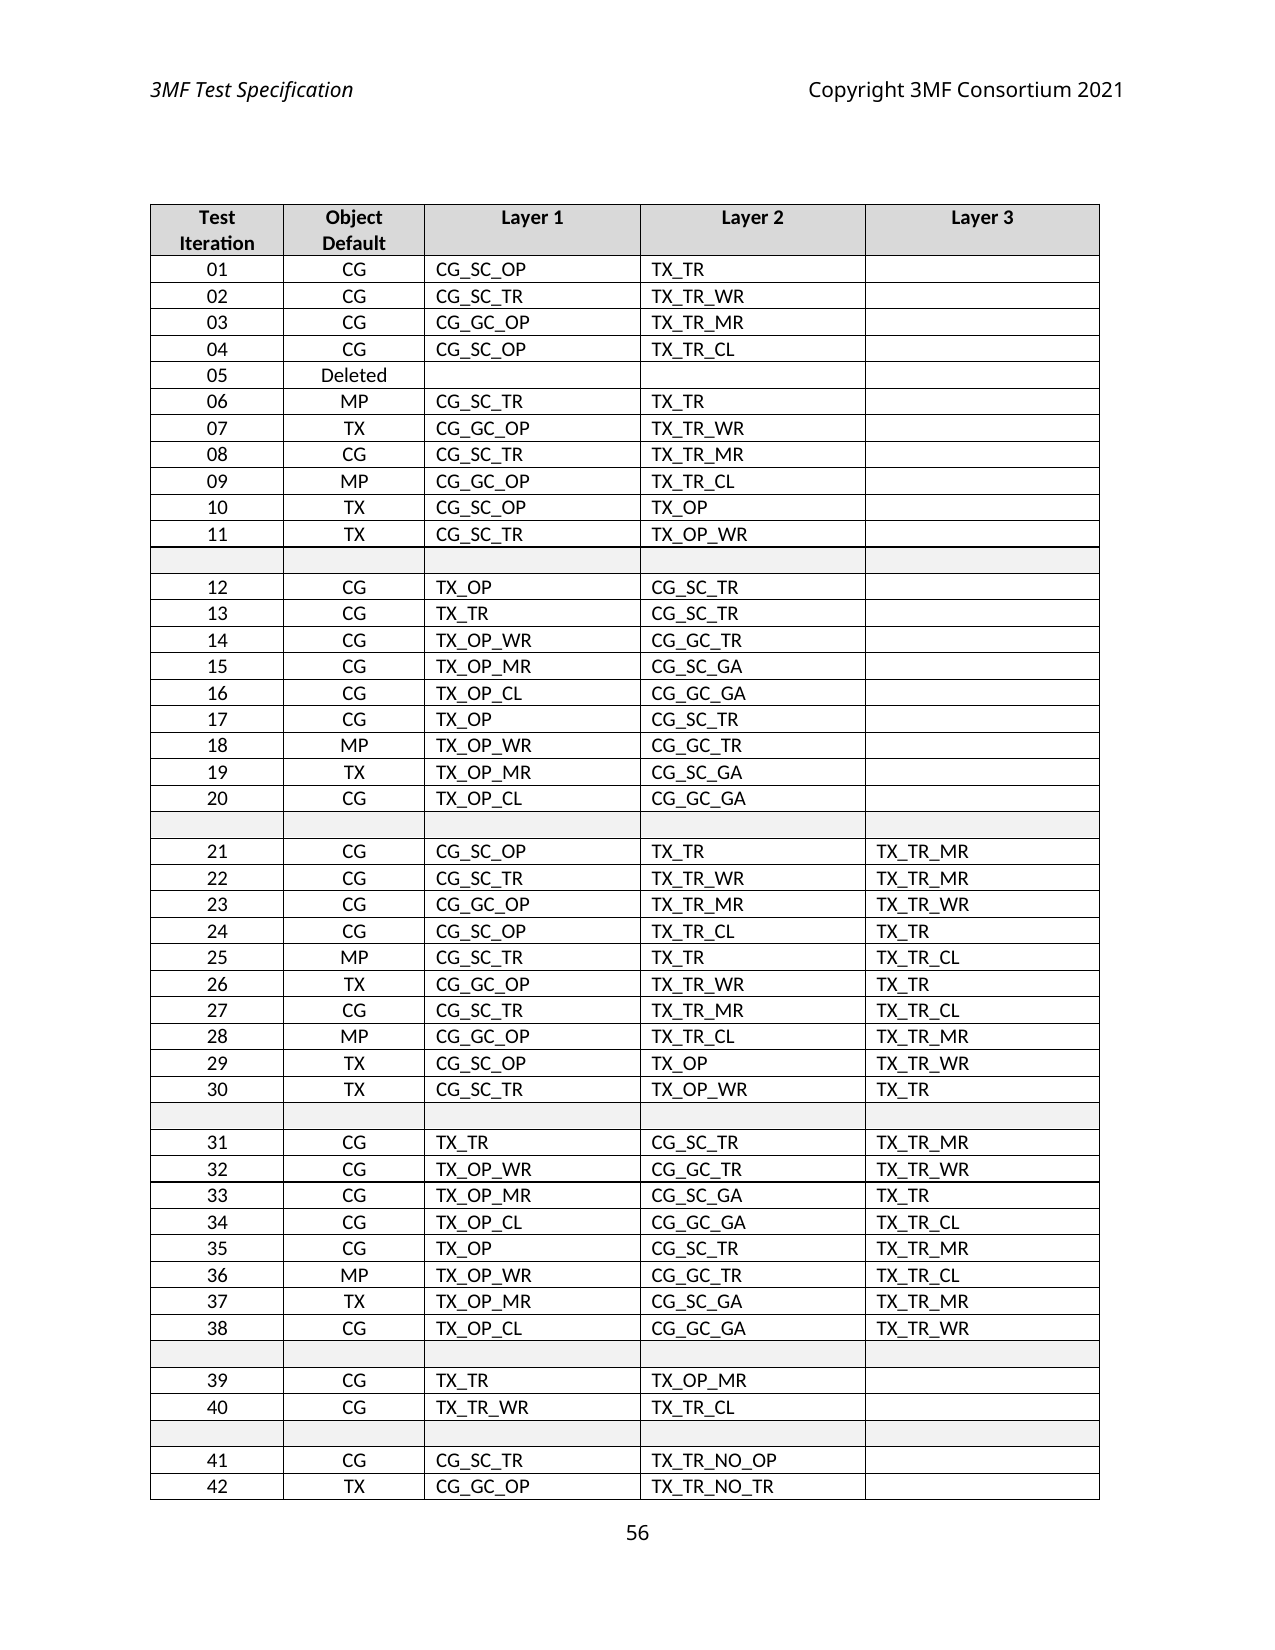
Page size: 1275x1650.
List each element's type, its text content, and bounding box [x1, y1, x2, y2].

table_cell TX_OP_WR [425, 1262, 640, 1287]
table_cell [866, 759, 1099, 784]
table_header Test Iteration [151, 205, 283, 255]
table_cell 10 [151, 495, 283, 520]
table_cell [866, 1421, 1099, 1446]
table_cell TX_OP_WR [425, 1156, 640, 1181]
table_cell 31 [151, 1130, 283, 1155]
table_cell TX_OP_MR [425, 1183, 640, 1208]
table_cell [866, 627, 1099, 652]
table_cell [151, 1341, 283, 1367]
table_cell 26 [151, 971, 283, 996]
table_cell TX_TR_WR [641, 865, 865, 890]
table_cell CG [284, 891, 424, 917]
table_cell 36 [151, 1262, 283, 1287]
table_cell 42 [151, 1474, 283, 1499]
table_cell CG [284, 600, 424, 626]
table_cell 24 [151, 918, 283, 943]
table_cell CG_SC_TR [425, 521, 640, 546]
table_cell TX [284, 415, 424, 441]
table_cell [866, 653, 1099, 679]
table_cell 03 [151, 309, 283, 335]
table_cell [866, 1394, 1099, 1419]
table_cell TX_TR [425, 1368, 640, 1393]
table_cell CG [284, 1447, 424, 1472]
table_cell CG [284, 1315, 424, 1340]
table_cell TX_OP_WR [425, 627, 640, 652]
table_cell CG [284, 706, 424, 732]
table_cell [866, 733, 1099, 758]
table_cell CG_GC_OP [425, 971, 640, 996]
table_cell TX_TR_CL [641, 1024, 865, 1049]
table_cell [151, 1103, 283, 1128]
table_cell TX_TR_WR [866, 1156, 1099, 1181]
table_cell CG [284, 1394, 424, 1419]
table_cell TX_TR_MR [866, 1235, 1099, 1261]
table_cell [425, 362, 640, 388]
table_cell CG_SC_TR [425, 1447, 640, 1472]
table_cell [866, 1447, 1099, 1472]
table_cell CG_GC_TR [641, 1262, 865, 1287]
table_cell 39 [151, 1368, 283, 1393]
table_cell TX_TR_WR [866, 891, 1099, 917]
table_cell CG [284, 653, 424, 679]
table_header Layer 1 [425, 205, 640, 255]
table_cell TX_TR [641, 839, 865, 864]
table_cell CG [284, 680, 424, 705]
table_cell TX [284, 1050, 424, 1076]
table_cell CG_SC_TR [641, 600, 865, 626]
table_cell CG_SC_OP [425, 336, 640, 361]
table_cell CG_SC_TR [425, 1077, 640, 1102]
table_cell TX_OP [641, 495, 865, 520]
table_cell 23 [151, 891, 283, 917]
table_cell [866, 283, 1099, 308]
table_cell TX_TR_WR [641, 971, 865, 996]
table_cell CG_SC_TR [425, 283, 640, 308]
table_cell [641, 1421, 865, 1446]
table_cell TX_TR_MR [641, 891, 865, 917]
table_cell TX_TR_CL [641, 918, 865, 943]
table_cell TX_OP_MR [425, 1288, 640, 1314]
table_cell CG [284, 574, 424, 599]
table_cell TX_TR [866, 1077, 1099, 1102]
table_cell TX [284, 759, 424, 784]
table_cell [866, 706, 1099, 732]
table_cell CG_SC_GA [641, 759, 865, 784]
table_cell [284, 1421, 424, 1446]
table_header Layer 3 [866, 205, 1099, 255]
table_cell CG [284, 1183, 424, 1208]
table_cell TX_OP_WR [425, 733, 640, 758]
table_cell TX_OP_CL [425, 1209, 640, 1234]
table_cell TX [284, 521, 424, 546]
table_cell [425, 812, 640, 837]
table_cell TX_TR_MR [866, 1024, 1099, 1049]
table_cell CG [284, 839, 424, 864]
table_cell [425, 548, 640, 573]
table_cell TX_TR_WR [425, 1394, 640, 1419]
table_header Layer 2 [641, 205, 865, 255]
table_cell 28 [151, 1024, 283, 1049]
table_cell CG_GC_GA [641, 680, 865, 705]
table_cell 21 [151, 839, 283, 864]
table_cell TX_TR_WR [866, 1050, 1099, 1076]
table_cell 06 [151, 389, 283, 414]
table_cell CG_SC_GA [641, 1183, 865, 1208]
table_cell [425, 1103, 640, 1128]
table_cell TX_OP_CL [425, 786, 640, 811]
table_cell MP [284, 733, 424, 758]
table_cell [866, 786, 1099, 811]
table_cell CG_GC_OP [425, 891, 640, 917]
table_cell 41 [151, 1447, 283, 1472]
table_cell 37 [151, 1288, 283, 1314]
table_cell [641, 1341, 865, 1367]
table_cell 18 [151, 733, 283, 758]
table_cell [284, 1103, 424, 1128]
table_cell [866, 521, 1099, 546]
table_cell CG_GC_GA [641, 1315, 865, 1340]
table_cell CG_GC_OP [425, 468, 640, 493]
table_cell [866, 1474, 1099, 1499]
table_cell 15 [151, 653, 283, 679]
table_cell 19 [151, 759, 283, 784]
table_cell TX_TR [425, 600, 640, 626]
table_cell TX_TR_MR [641, 997, 865, 1023]
table_cell 14 [151, 627, 283, 652]
table_cell [641, 362, 865, 388]
table_cell [866, 1103, 1099, 1128]
table_cell TX_TR [641, 389, 865, 414]
table_cell TX_TR [641, 944, 865, 970]
table_cell 07 [151, 415, 283, 441]
table_cell TX_TR_CL [866, 944, 1099, 970]
table_cell CG [284, 1235, 424, 1261]
table_cell [866, 389, 1099, 414]
table_cell [866, 415, 1099, 441]
table_cell TX_OP_CL [425, 680, 640, 705]
table_cell CG [284, 1209, 424, 1234]
table_cell 25 [151, 944, 283, 970]
table_cell CG [284, 865, 424, 890]
table_cell 34 [151, 1209, 283, 1234]
table_cell CG_SC_TR [641, 574, 865, 599]
table_cell CG_SC_OP [425, 256, 640, 282]
table_cell TX_OP [425, 706, 640, 732]
table_cell CG_SC_TR [425, 389, 640, 414]
table_cell TX_OP [641, 1050, 865, 1076]
table_cell 40 [151, 1394, 283, 1419]
table_cell CG [284, 1156, 424, 1181]
table_cell TX_TR_MR [641, 442, 865, 467]
table_cell CG [284, 1368, 424, 1393]
table_cell TX_OP_CL [425, 1315, 640, 1340]
table_cell TX [284, 1288, 424, 1314]
table_cell MP [284, 468, 424, 493]
table_cell 13 [151, 600, 283, 626]
table_cell MP [284, 389, 424, 414]
table_cell CG_GC_GA [641, 1209, 865, 1234]
table_cell [151, 548, 283, 573]
table_cell CG_GC_TR [641, 1156, 865, 1181]
table_cell [641, 548, 865, 573]
table_cell TX_TR_CL [866, 997, 1099, 1023]
table_cell 09 [151, 468, 283, 493]
table_cell CG_GC_TR [641, 627, 865, 652]
table_header Object Default [284, 205, 424, 255]
table_cell [641, 812, 865, 837]
table_cell CG [284, 309, 424, 335]
table_cell 05 [151, 362, 283, 388]
table_cell [866, 600, 1099, 626]
table_cell [866, 1368, 1099, 1393]
table_cell CG_SC_GA [641, 653, 865, 679]
table_cell [284, 1341, 424, 1367]
table_cell [284, 548, 424, 573]
table_cell TX_TR [866, 1183, 1099, 1208]
table_cell CG [284, 997, 424, 1023]
table_cell [866, 812, 1099, 837]
table_cell [284, 812, 424, 837]
table_cell CG [284, 442, 424, 467]
table_cell TX_OP_WR [641, 521, 865, 546]
table_cell 35 [151, 1235, 283, 1261]
table_cell 08 [151, 442, 283, 467]
table_cell CG [284, 918, 424, 943]
table_cell [641, 1103, 865, 1128]
table_cell [866, 336, 1099, 361]
table_cell TX_TR_WR [641, 415, 865, 441]
table_cell CG_SC_TR [641, 706, 865, 732]
table_cell TX_TR_WR [866, 1315, 1099, 1340]
table_cell TX_TR [866, 918, 1099, 943]
table_cell TX [284, 971, 424, 996]
table_cell [866, 309, 1099, 335]
table_cell [866, 362, 1099, 388]
table_cell 32 [151, 1156, 283, 1181]
table_cell CG_SC_GA [641, 1288, 865, 1314]
table_cell TX_TR_CL [866, 1209, 1099, 1234]
table_cell [866, 548, 1099, 573]
table_cell TX_TR_NO_TR [641, 1474, 865, 1499]
table_cell [866, 574, 1099, 599]
table_cell MP [284, 1262, 424, 1287]
table_cell TX_TR [866, 971, 1099, 996]
table_cell TX_OP [425, 1235, 640, 1261]
table_cell [866, 1341, 1099, 1367]
table_cell [866, 468, 1099, 493]
table_cell CG_SC_OP [425, 495, 640, 520]
table_cell TX_TR_NO_OP [641, 1447, 865, 1472]
table_cell CG_GC_OP [425, 1024, 640, 1049]
table_cell CG_SC_TR [425, 442, 640, 467]
table_cell TX_TR_CL [641, 1394, 865, 1419]
table_cell 22 [151, 865, 283, 890]
table_cell CG [284, 786, 424, 811]
table_cell CG_SC_OP [425, 839, 640, 864]
table_cell TX_OP [425, 574, 640, 599]
table_cell 20 [151, 786, 283, 811]
table_cell 01 [151, 256, 283, 282]
table_cell TX [284, 495, 424, 520]
table_cell TX_TR [641, 256, 865, 282]
table_cell CG_SC_TR [425, 865, 640, 890]
table_cell CG_GC_GA [641, 786, 865, 811]
table_cell TX_TR_WR [641, 283, 865, 308]
table_cell 17 [151, 706, 283, 732]
table_cell 27 [151, 997, 283, 1023]
table_cell CG_SC_TR [641, 1130, 865, 1155]
table_cell 38 [151, 1315, 283, 1340]
table_cell 12 [151, 574, 283, 599]
table_cell TX [284, 1077, 424, 1102]
table_cell TX_TR_CL [641, 336, 865, 361]
table_cell CG [284, 283, 424, 308]
table_cell [151, 1421, 283, 1446]
table_cell TX_TR_MR [866, 839, 1099, 864]
table_cell 16 [151, 680, 283, 705]
table_cell TX_TR_MR [866, 1130, 1099, 1155]
table_cell CG_SC_TR [641, 1235, 865, 1261]
table_cell [425, 1341, 640, 1367]
table_cell [866, 442, 1099, 467]
table_cell CG_GC_OP [425, 1474, 640, 1499]
table_cell CG [284, 256, 424, 282]
table_cell CG [284, 627, 424, 652]
table_cell [866, 680, 1099, 705]
table_cell TX [284, 1474, 424, 1499]
table_cell [151, 812, 283, 837]
table_cell Deleted [284, 362, 424, 388]
table_cell [425, 1421, 640, 1446]
table_cell CG_GC_OP [425, 309, 640, 335]
table_cell [866, 256, 1099, 282]
table_cell CG [284, 1130, 424, 1155]
table_cell CG [284, 336, 424, 361]
table_cell TX_TR_MR [866, 1288, 1099, 1314]
table_cell TX_OP_MR [641, 1368, 865, 1393]
table_cell 02 [151, 283, 283, 308]
table_cell TX_TR_CL [641, 468, 865, 493]
table_cell TX_TR_CL [866, 1262, 1099, 1287]
table_cell 33 [151, 1183, 283, 1208]
table_cell TX_TR_MR [866, 865, 1099, 890]
table_cell 30 [151, 1077, 283, 1102]
table_cell TX_TR [425, 1130, 640, 1155]
table_cell 04 [151, 336, 283, 361]
table_cell 29 [151, 1050, 283, 1076]
table_cell CG_SC_TR [425, 944, 640, 970]
table_cell CG_SC_OP [425, 1050, 640, 1076]
table_cell CG_GC_OP [425, 415, 640, 441]
table_cell CG_SC_OP [425, 918, 640, 943]
table_cell TX_OP_MR [425, 759, 640, 784]
table_cell 11 [151, 521, 283, 546]
table_cell [866, 495, 1099, 520]
table_cell TX_OP_WR [641, 1077, 865, 1102]
table_cell CG_SC_TR [425, 997, 640, 1023]
table_cell CG_GC_TR [641, 733, 865, 758]
table_cell TX_TR_MR [641, 309, 865, 335]
table_cell MP [284, 1024, 424, 1049]
table_cell MP [284, 944, 424, 970]
table_cell TX_OP_MR [425, 653, 640, 679]
